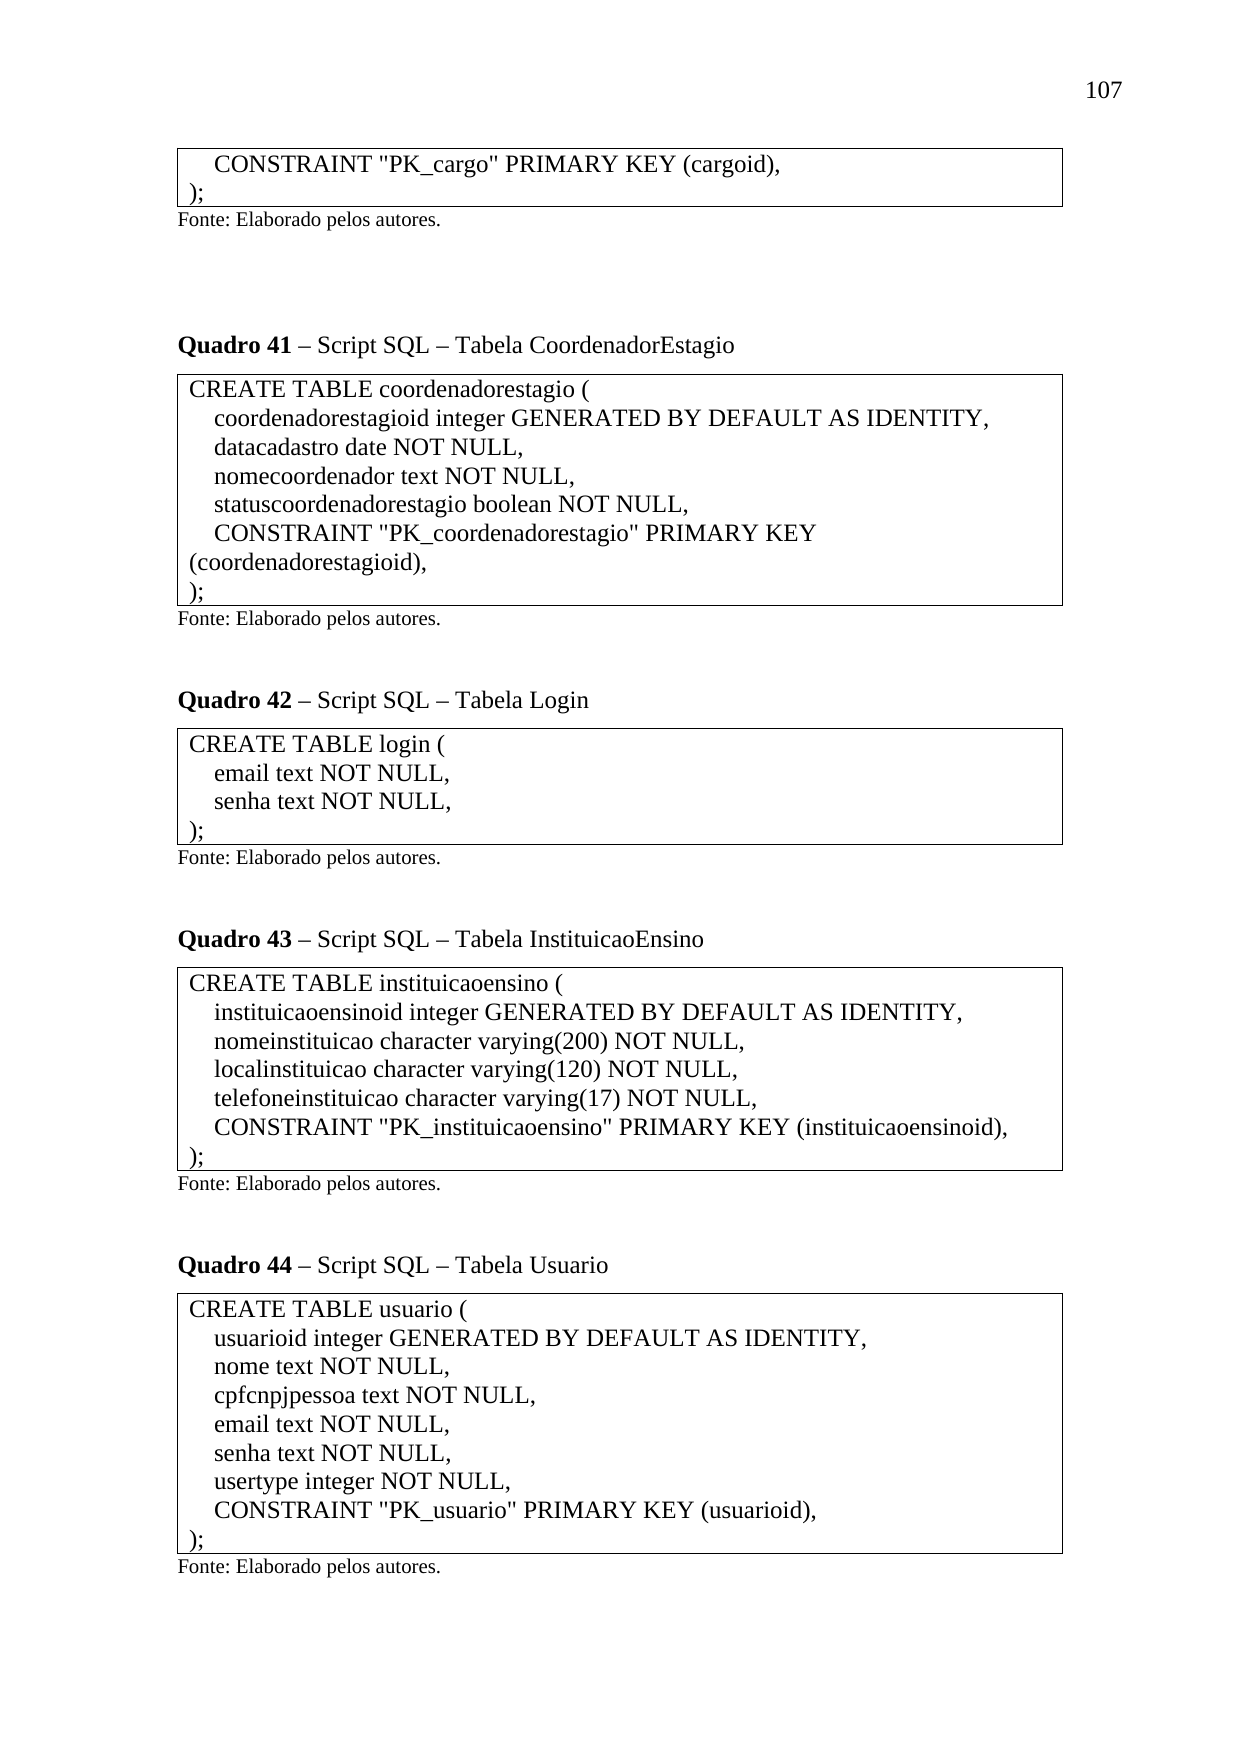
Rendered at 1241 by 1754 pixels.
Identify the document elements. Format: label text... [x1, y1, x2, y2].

text Fonte: Elaborado pelos autores. [177, 207, 1122, 231]
text Quadro 41 – Script SQL – Tabela CoordenadorEstagio [177, 330, 1122, 359]
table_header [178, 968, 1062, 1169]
text Fonte: Elaborado pelos autores. [177, 845, 1122, 869]
text Fonte: Elaborado pelos autores. [177, 1171, 1122, 1195]
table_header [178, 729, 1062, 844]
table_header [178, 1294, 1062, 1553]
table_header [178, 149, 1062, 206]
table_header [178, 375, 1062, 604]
text Quadro 42 – Script SQL – Tabela Login [177, 685, 1122, 713]
text Quadro 44 – Script SQL – Tabela Usuario [177, 1250, 1122, 1278]
text Fonte: Elaborado pelos autores. [177, 606, 1122, 630]
text Quadro 43 – Script SQL – Tabela InstituicaoEnsino [177, 924, 1122, 953]
text Fonte: Elaborado pelos autores. [177, 1554, 1122, 1578]
